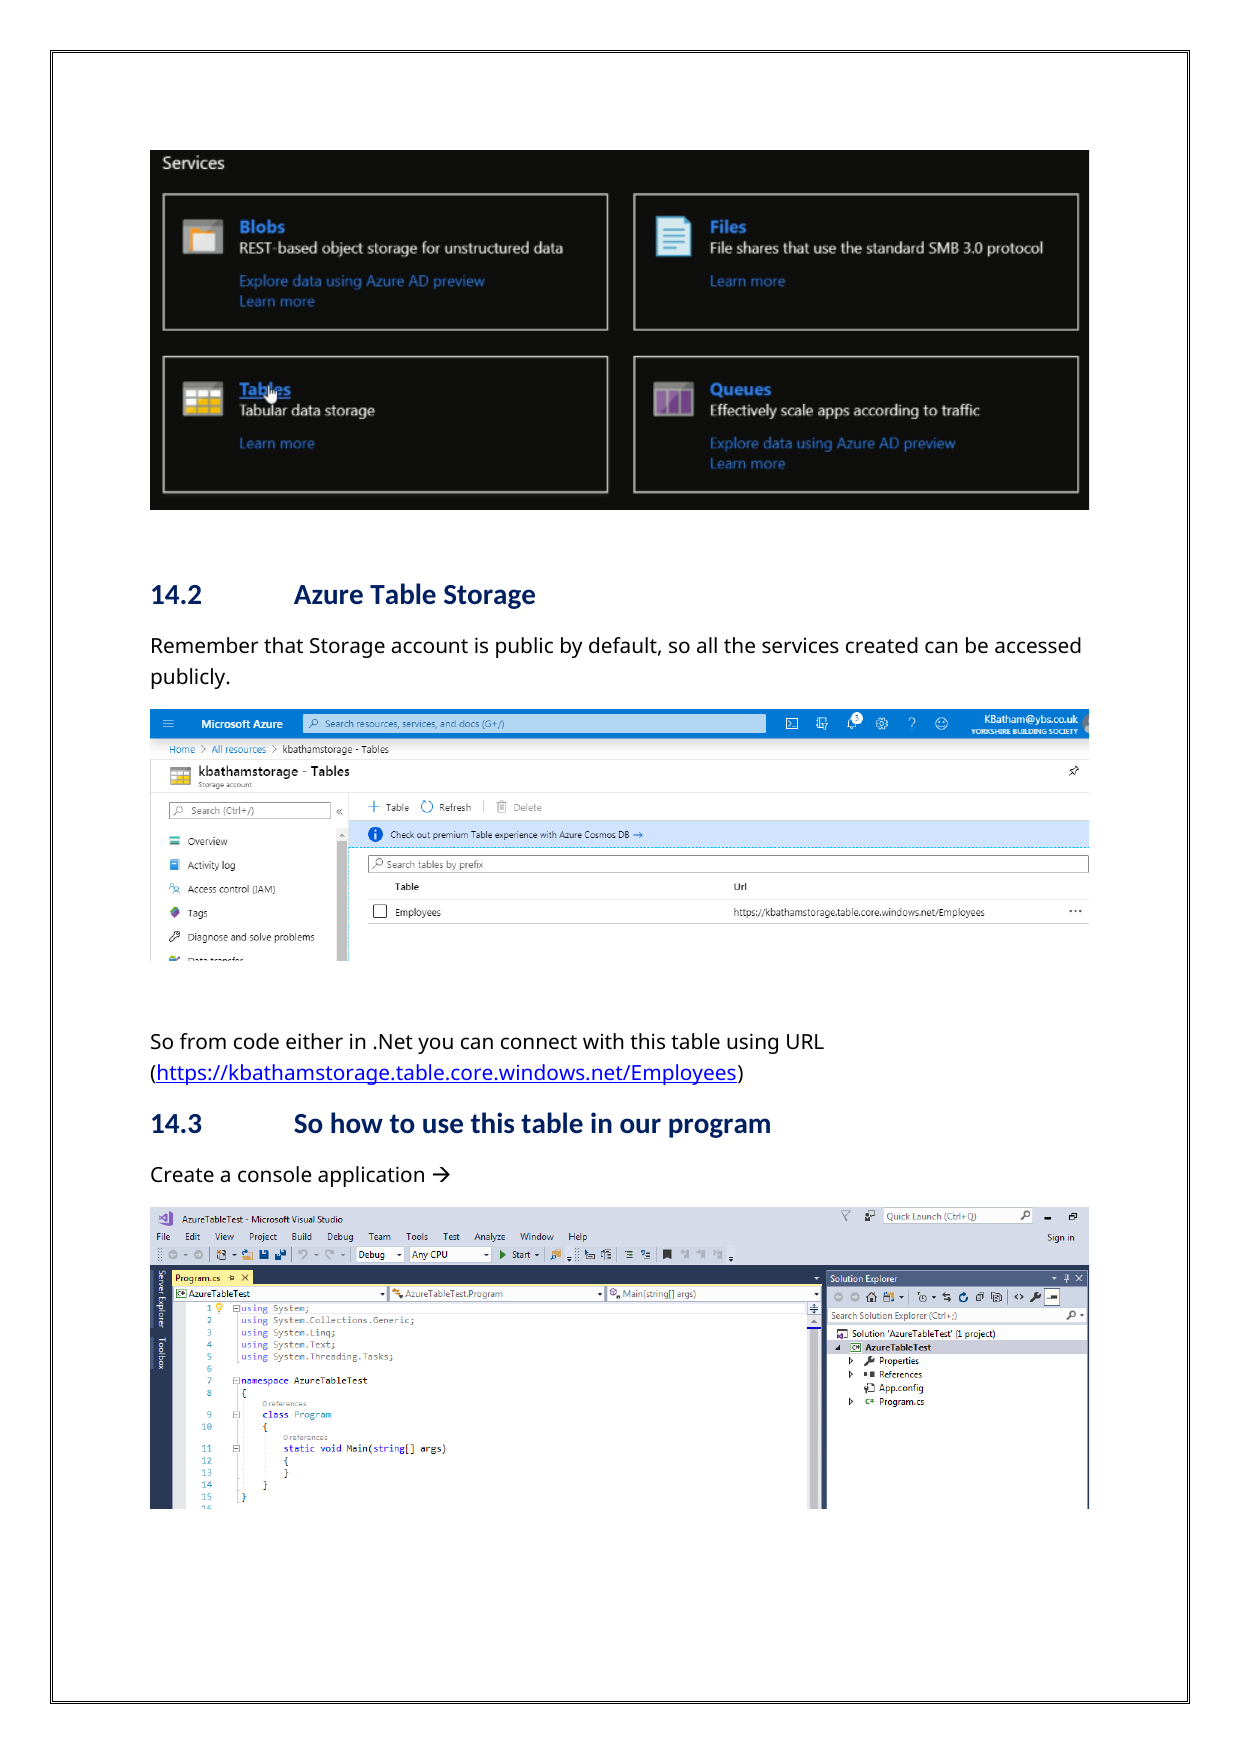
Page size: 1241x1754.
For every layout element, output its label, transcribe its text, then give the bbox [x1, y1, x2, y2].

text Remember that Storage account is public by default, so all the services created can be accessed publicly. [150, 631, 1090, 690]
text So from code either in .Net you can connect with this table using URL (https://kbathamstorage.table.core.windows.net/Employees) [150, 1027, 1090, 1086]
picture [150, 1207, 1090, 1509]
list So how to use this table in our program [150, 1105, 1090, 1141]
list Azure Table Storage [150, 576, 1090, 612]
picture [150, 709, 1090, 961]
picture [150, 150, 1090, 510]
text Create a console application [431, 1160, 1090, 1188]
